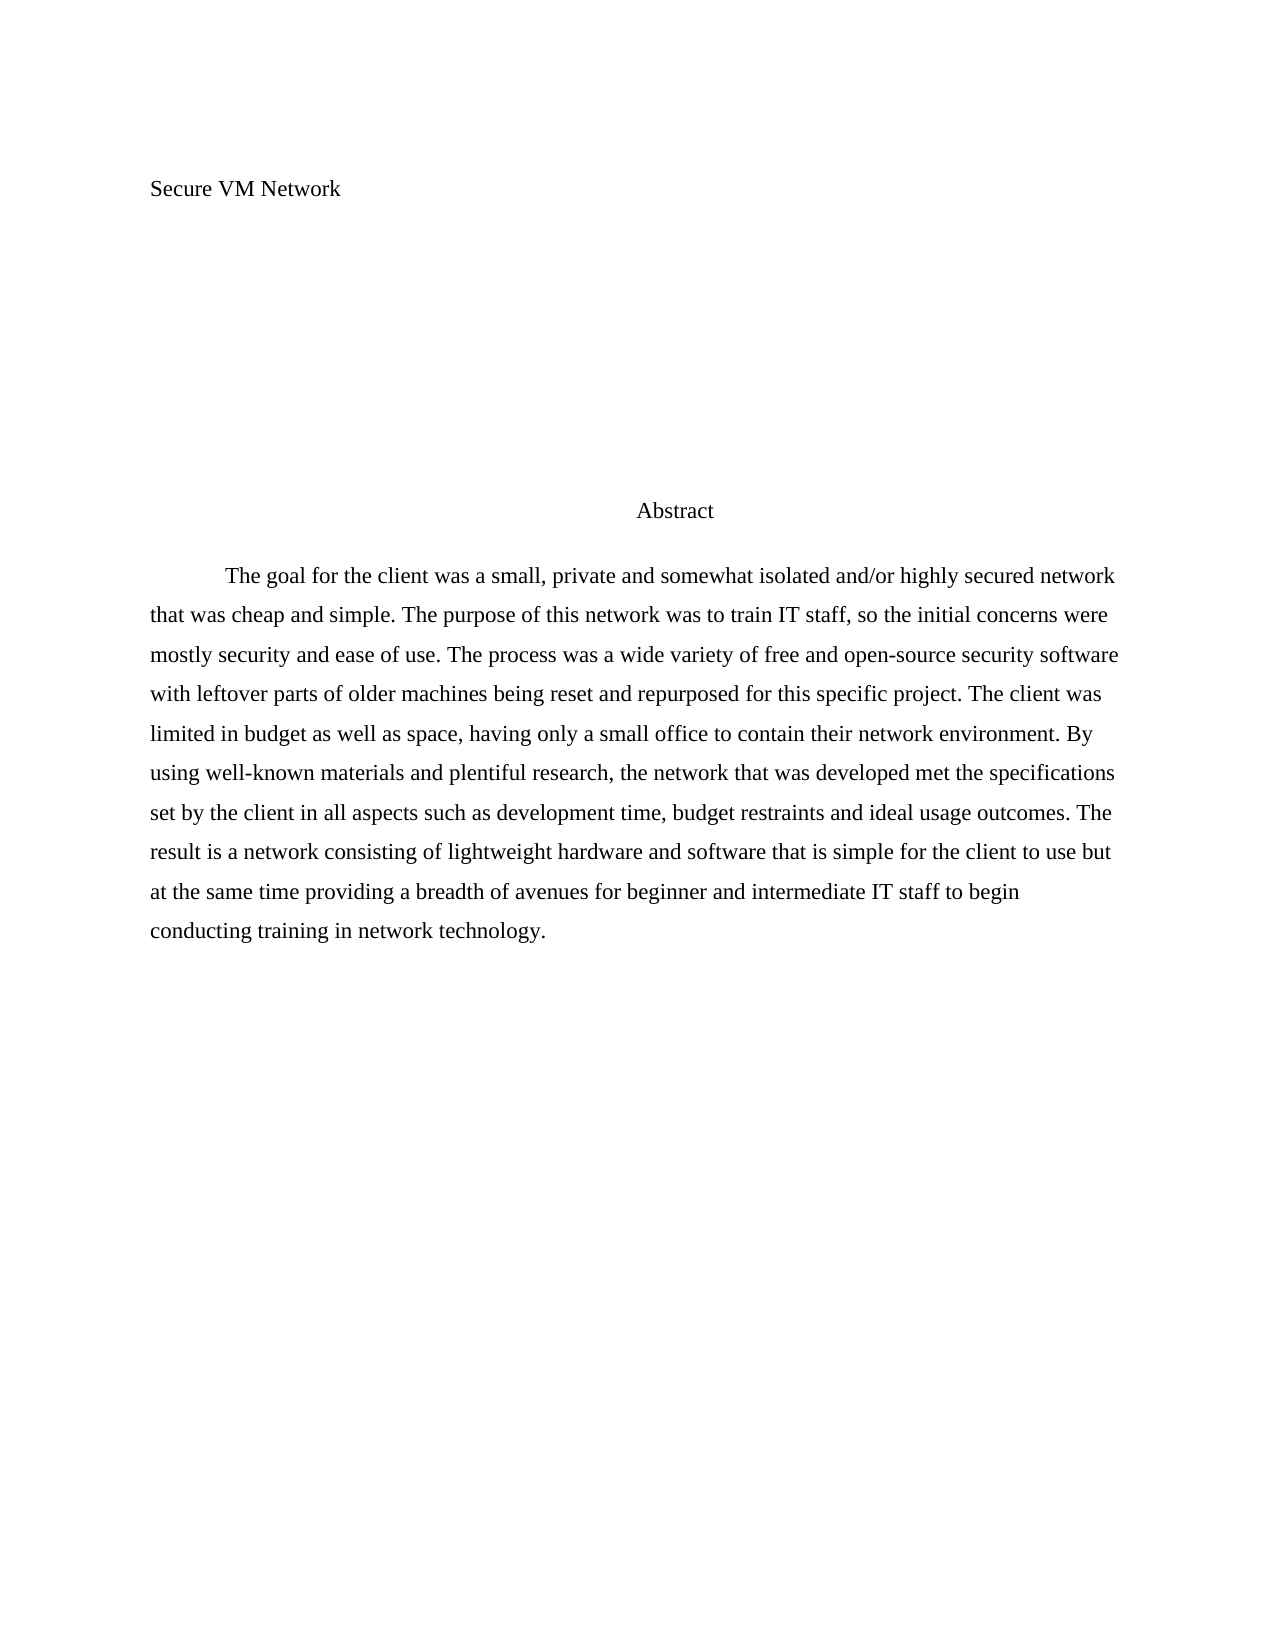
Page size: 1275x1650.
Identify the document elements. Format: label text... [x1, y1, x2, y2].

text Abstract [150, 497, 1125, 524]
text The goal for the client was a small, private and somewhat isolated and/or highly secured network that was cheap and simple. The purpose of this network was to train IT staff, so the initial concerns were mostly security and ease of use. The process was a wide variety of free and open-source security software with leftover parts of older machines being reset and repurposed for this specific project. The client was limited in budget as well as space, having only a small office to contain their network environment. By using well-known materials and plentiful research, the network that was developed met the specifications set by the client in all aspects such as development time, budget restraints and ideal usage outcomes. The result is a network consisting of lightweight hardware and software that is simple for the client to use but at the same time providing a breadth of avenues for beginner and intermediate IT staff to begin conducting training in network technology. [150, 562, 1125, 943]
text Secure VM Network [150, 175, 1125, 201]
